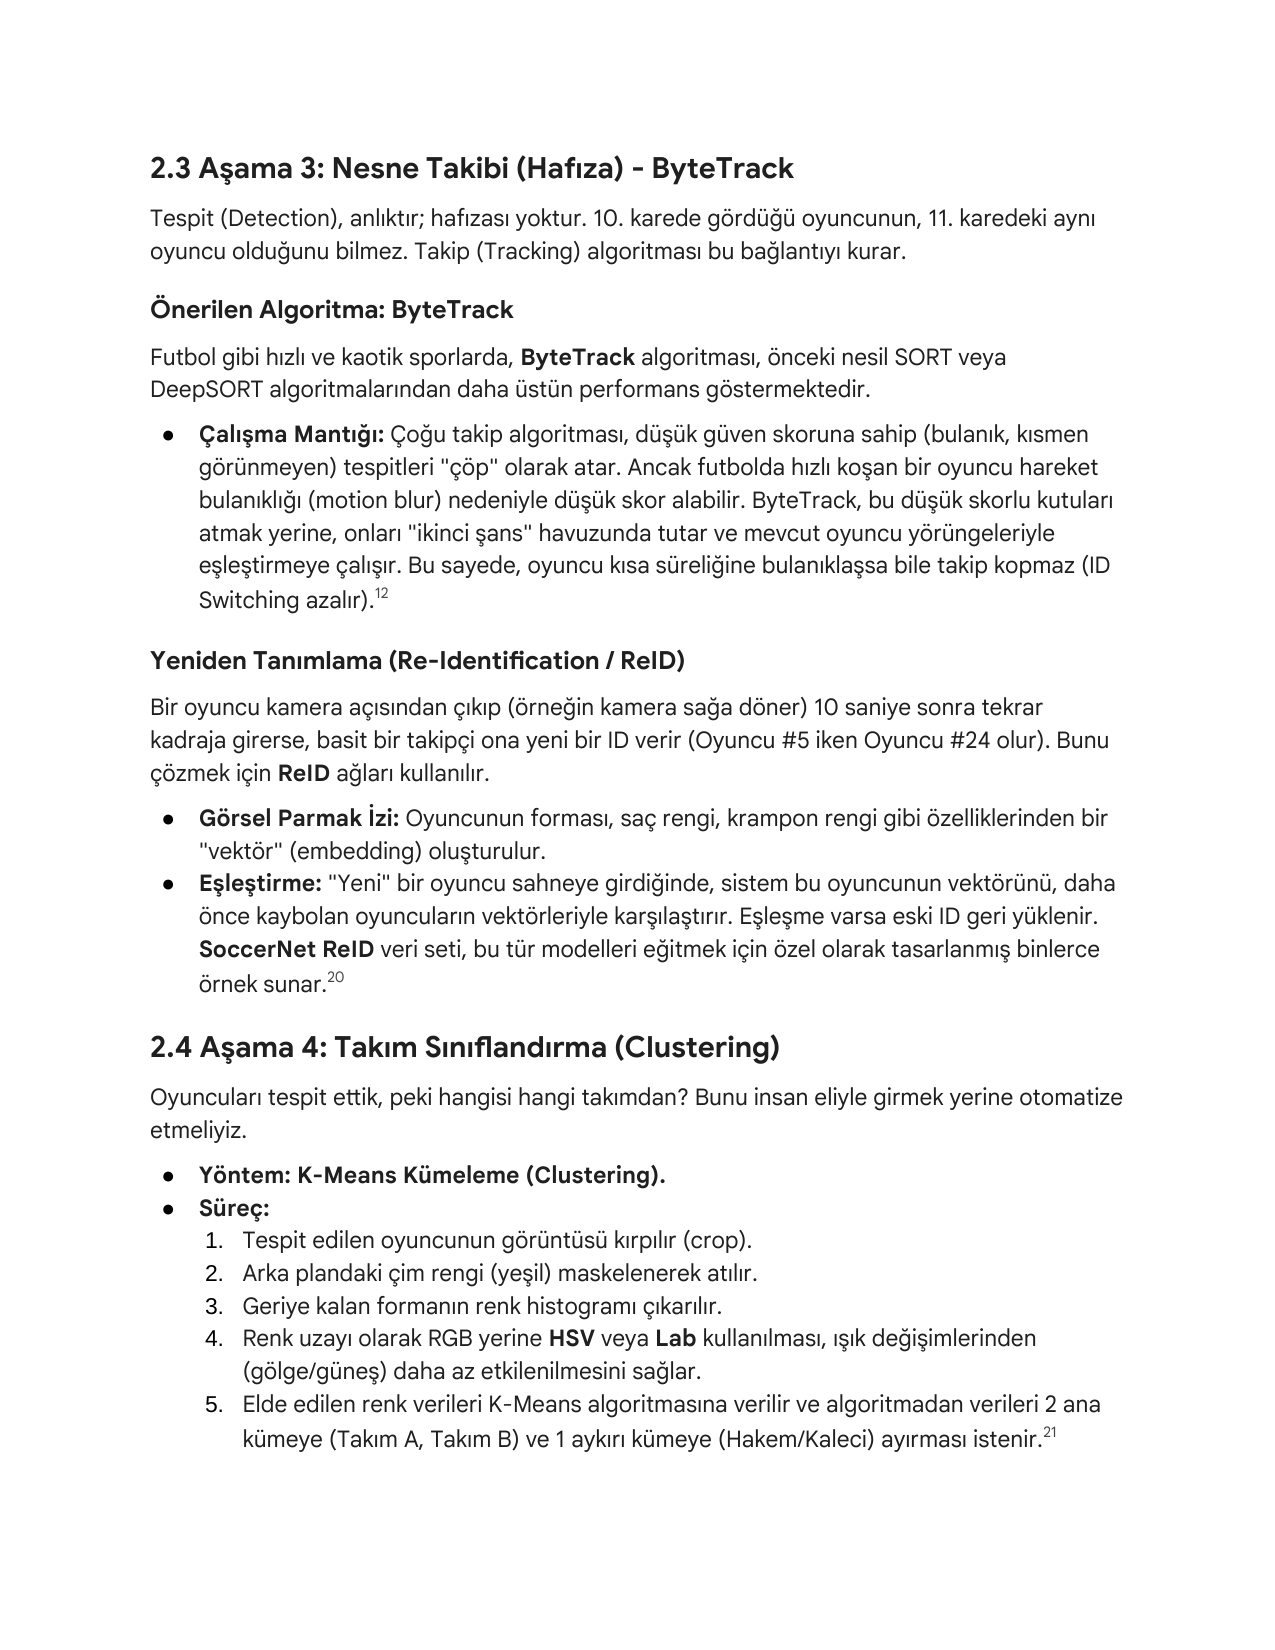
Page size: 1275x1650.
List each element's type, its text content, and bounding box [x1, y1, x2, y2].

list Süreç: [161, 1194, 1125, 1222]
text Futbol gibi hızlı ve kaotik sporlarda, ByteTrack algoritması, önceki nesil SORT veya DeepSORT algoritmalarından daha üstün performans göstermektedir. [150, 343, 1125, 404]
list Görsel Parmak İzi: Oyuncunun forması, saç rengi, krampon rengi gibi özelliklerinden bir "vektör" (embedding) oluşturulur. [161, 804, 1125, 866]
text Tespit (Detection), anlıktır; hafızası yoktur. 10. karede gördüğü oyuncunun, 11. karedeki aynı oyuncu olduğunu bilmez. Takip (Tracking) algoritması bu bağlantıyı kurar. [150, 204, 1125, 266]
list Tespit edilen oyuncunun görüntüsü kırpılır (crop). [205, 1226, 1125, 1255]
subtitle Önerilen Algoritma: ByteTrack [150, 294, 1125, 326]
list Yöntem: K-Means Kümeleme (Clustering). [161, 1161, 1125, 1190]
subtitle 2.4 Aşama 4: Takım Sınıflandırma (Clustering) [150, 1029, 1125, 1066]
text Oyuncuları tespit ettik, peki hangisi hangi takımdan? Bunu insan eliyle girmek yerine otomatize etmeliyiz. [150, 1083, 1125, 1144]
list Geriye kalan formanın renk histogramı çıkarılır. [205, 1292, 1125, 1321]
list Renk uzayı olarak RGB yerine HSV veya Lab kullanılması, ışık değişimlerinden (gölge/güneş) daha az etkilenilmesini sağlar. [205, 1324, 1125, 1386]
subtitle 2.3 Aşama 3: Nesne Takibi (Hafıza) - ByteTrack [150, 150, 1125, 187]
list Arka plandaki çim rengi (yeşil) maskelenerek atılır. [205, 1259, 1125, 1288]
list Elde edilen renk verileri K-Means algoritmasına verilir ve algoritmadan verileri 2 ana kümeye (Takım A, Takım B) ve 1 aykırı kümeye (Hakem/Kaleci) ayırması istenir.21 [205, 1390, 1125, 1454]
list Çalışma Mantığı: Çoğu takip algoritması, düşük güven skoruna sahip (bulanık, kısmen görünmeyen) tespitleri "çöp" olarak atar. Ancak futbolda hızlı koşan bir oyuncu hareket bulanıklığı (motion blur) nedeniyle düşük skor alabilir. ByteTrack, bu düşük skorlu kutuları atmak yerine, onları "ikinci şans" havuzunda tutar ve mevcut oyuncu yörüngeleriyle eşleştirmeye çalışır. Bu sayede, oyuncu kısa süreliğine bulanıklaşsa bile takip kopmaz (ID Switching azalır).12 [161, 421, 1125, 616]
subtitle Yeniden Tanımlama (Re-Identification / ReID) [150, 645, 1125, 677]
text Bir oyuncu kamera açısından çıkıp (örneğin kamera sağa döner) 10 saniye sonra tekrar kadraja girerse, basit bir takipçi ona yeni bir ID verir (Oyuncu #5 iken Oyuncu #24 olur). Bunu çözmek için ReID ağları kullanılır. [150, 694, 1125, 788]
list Eşleştirme: "Yeni" bir oyuncu sahneye girdiğinde, sistem bu oyuncunun vektörünü, daha önce kaybolan oyuncuların vektörleriyle karşılaştırır. Eşleşme varsa eski ID geri yüklenir. SoccerNet ReID veri seti, bu tür modelleri eğitmek için özel olarak tasarlanmış binlerce örnek sunar.20 [161, 870, 1125, 999]
